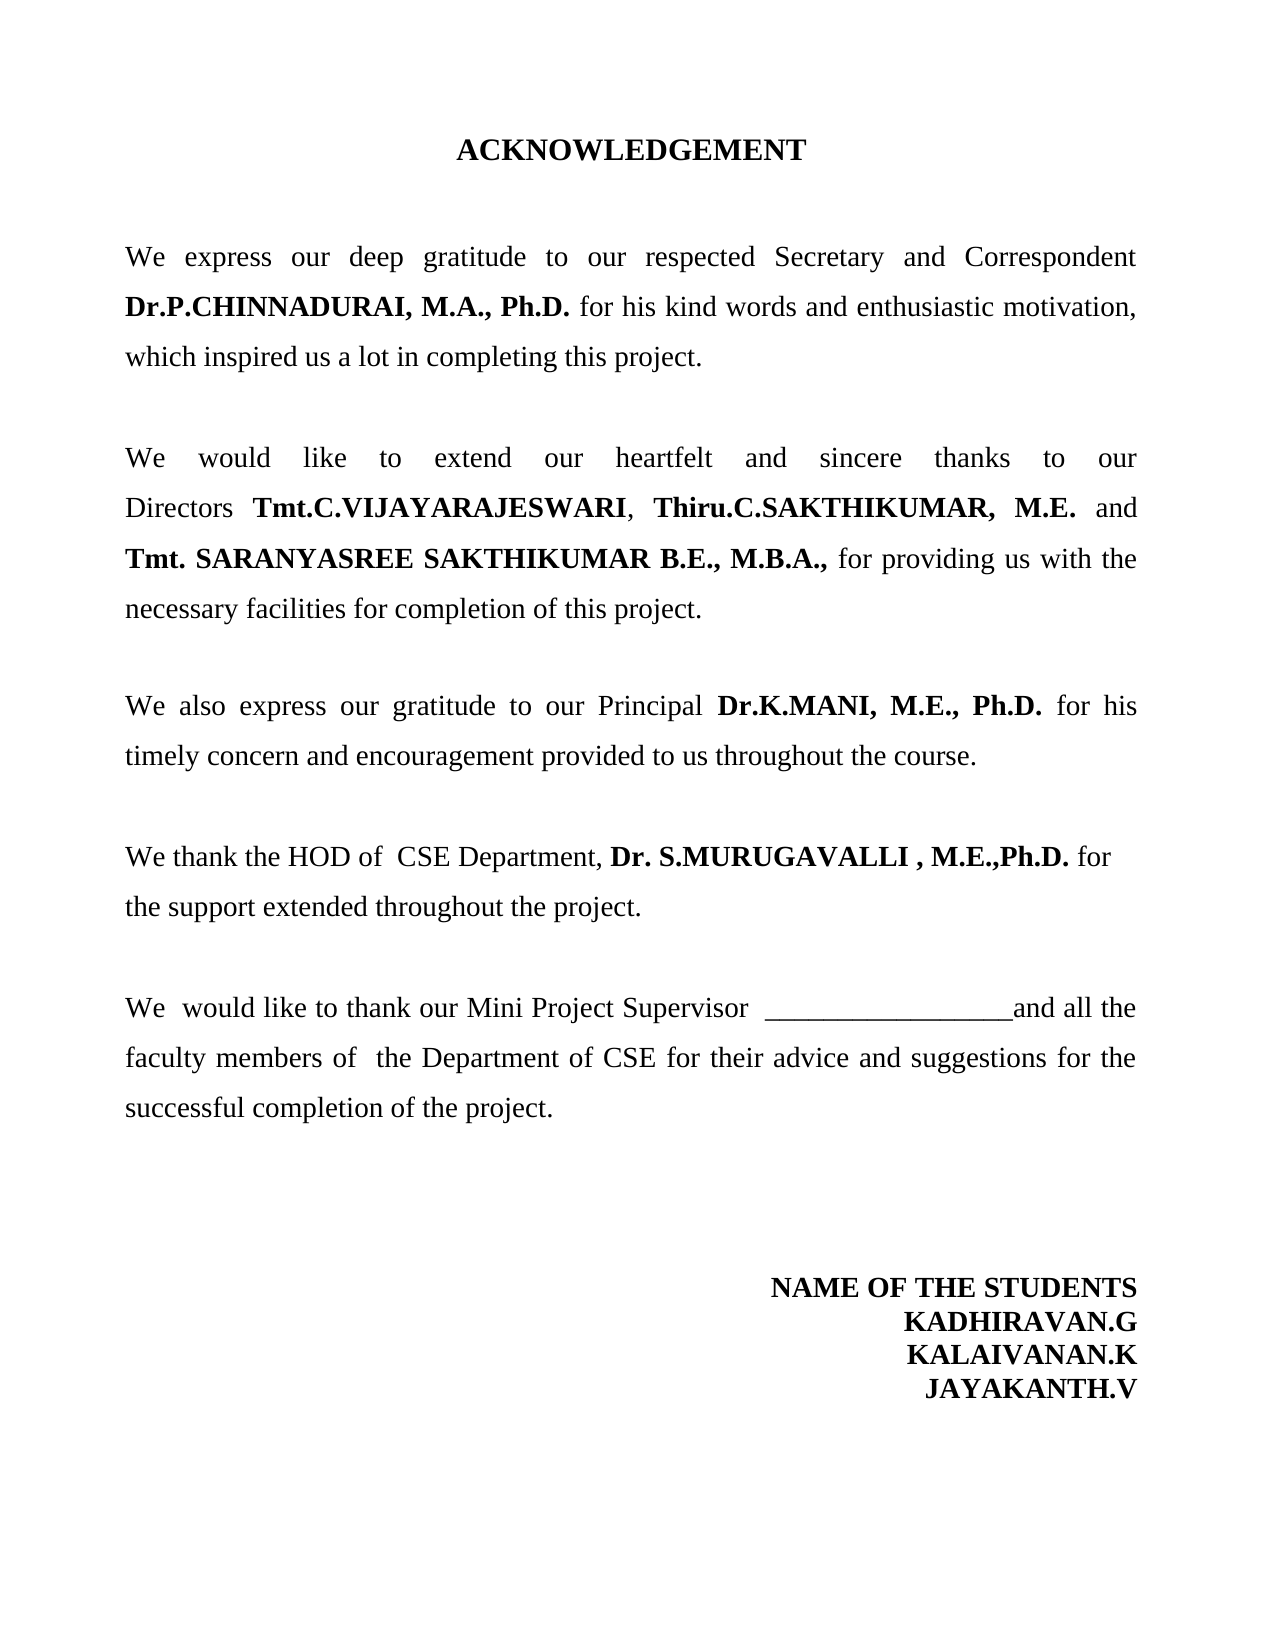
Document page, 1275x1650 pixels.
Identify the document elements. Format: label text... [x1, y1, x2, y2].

text JAYAKANTH.V [125, 1371, 1137, 1404]
text We thank the HOD of CSE Department, Dr. S.MURUGAVALLI , M.E.,Ph.D. for the support extended throughout the project. [125, 839, 1137, 923]
text We would like to thank our Mini Project Supervisor _________________and all the faculty members of the Department of CSE for their advice and suggestions for the successful completion of the project. [125, 990, 1137, 1124]
text We express our deep gratitude to our respected Secretary and Correspondent Dr.P.CHINNADURAI, M.A., Ph.D. for his kind words and enthusiastic motivation, which inspired us a lot in completing this project. [125, 239, 1137, 373]
text ACKNOWLEDGEMENT [125, 131, 1137, 167]
text We also express our gratitude to our Principal Dr.K.MANI, M.E., Ph.D. for his timely concern and encouragement provided to us throughout the course. [125, 688, 1137, 772]
text We would like to extend our heartfelt and sincere thanks to our Directors Tmt.C.VIJAYARAJESWARI, Thiru.C.SAKTHIKUMAR, M.E. and Tmt. SARANYASREE SAKTHIKUMAR B.E., M.B.A., for providing us with the necessary facilities for completion of this project. [125, 440, 1137, 625]
text NAME OF THE STUDENTS [125, 1270, 1137, 1304]
text KALAIVANAN.K [125, 1337, 1137, 1371]
text KADHIRAVAN.G [125, 1304, 1137, 1337]
